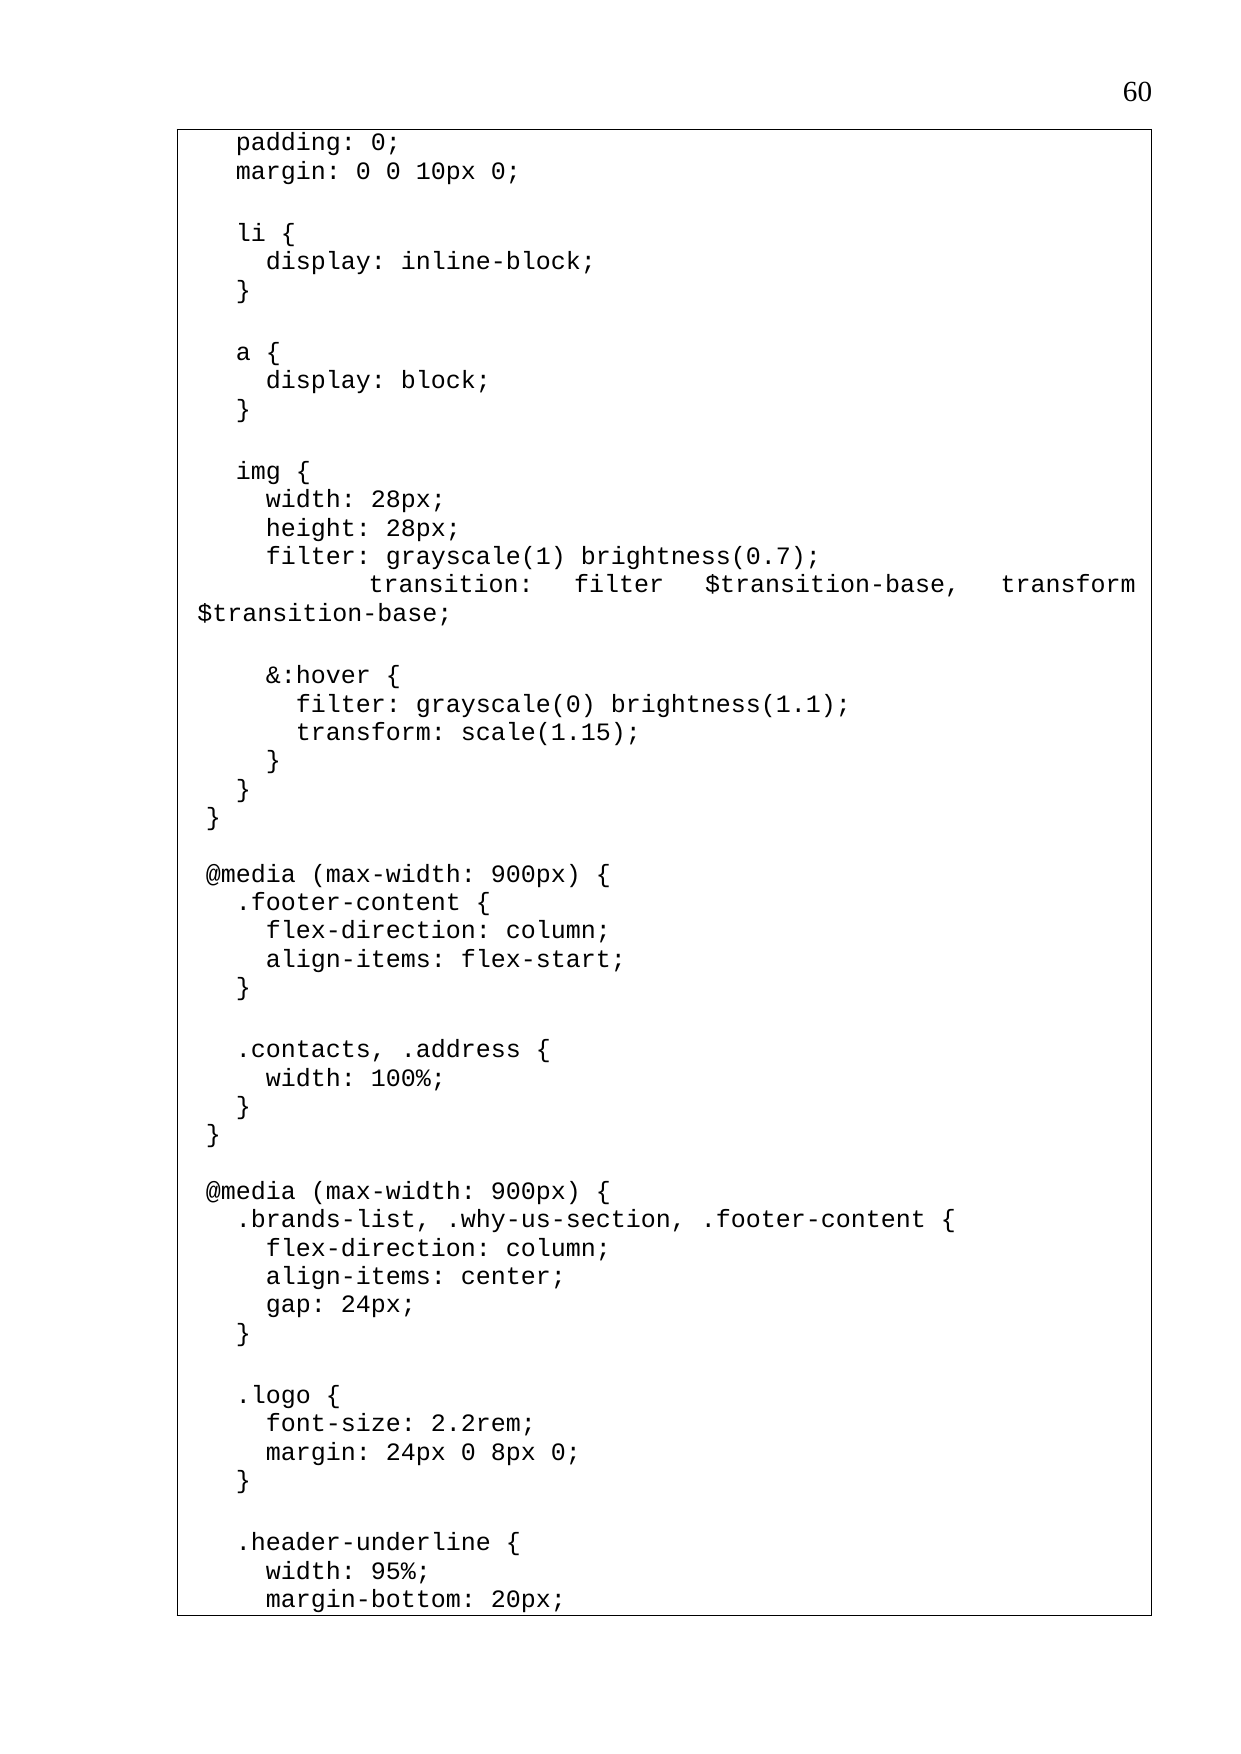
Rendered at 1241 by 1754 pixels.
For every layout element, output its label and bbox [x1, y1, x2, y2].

table_header [178, 130, 1151, 1615]
